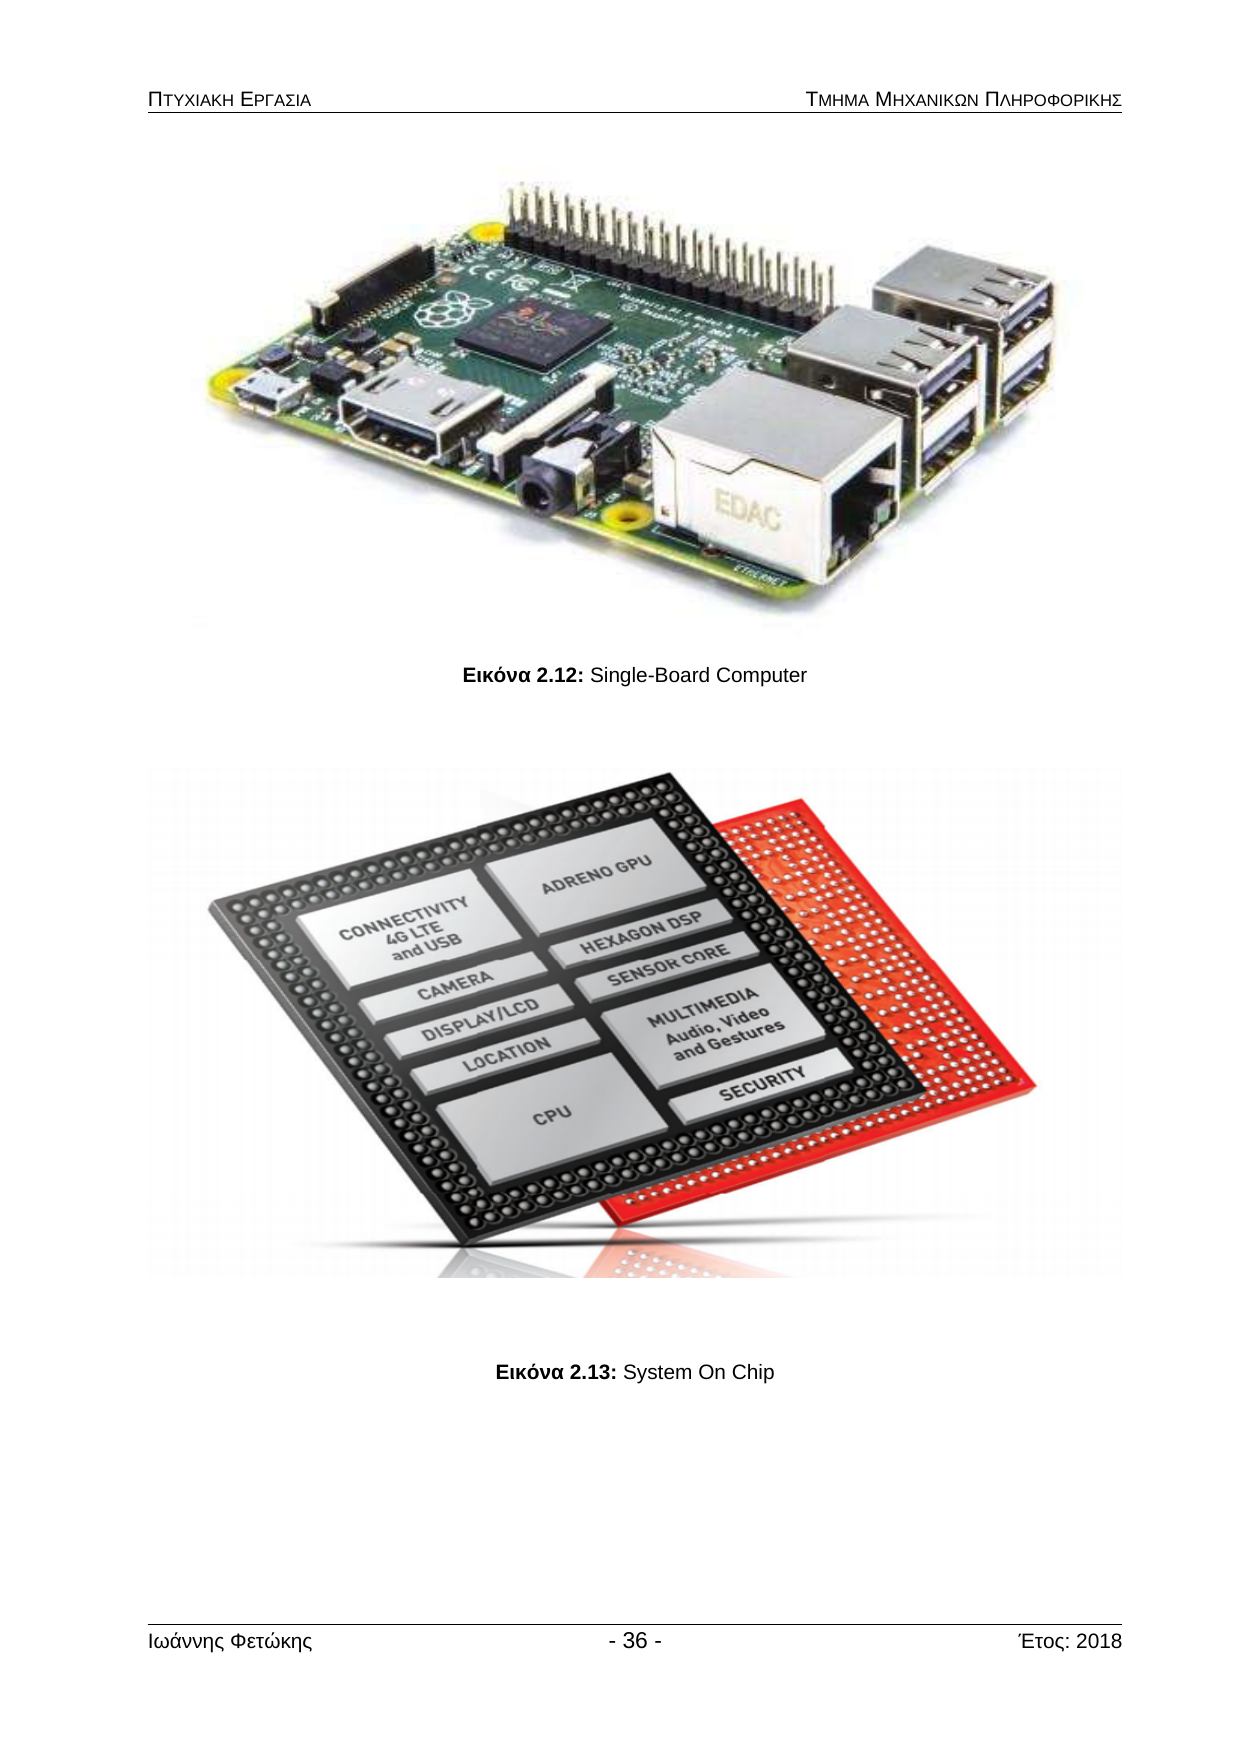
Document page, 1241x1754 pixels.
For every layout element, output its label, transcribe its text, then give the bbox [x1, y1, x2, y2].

picture [177, 140, 1092, 636]
picture [147, 766, 1123, 1278]
